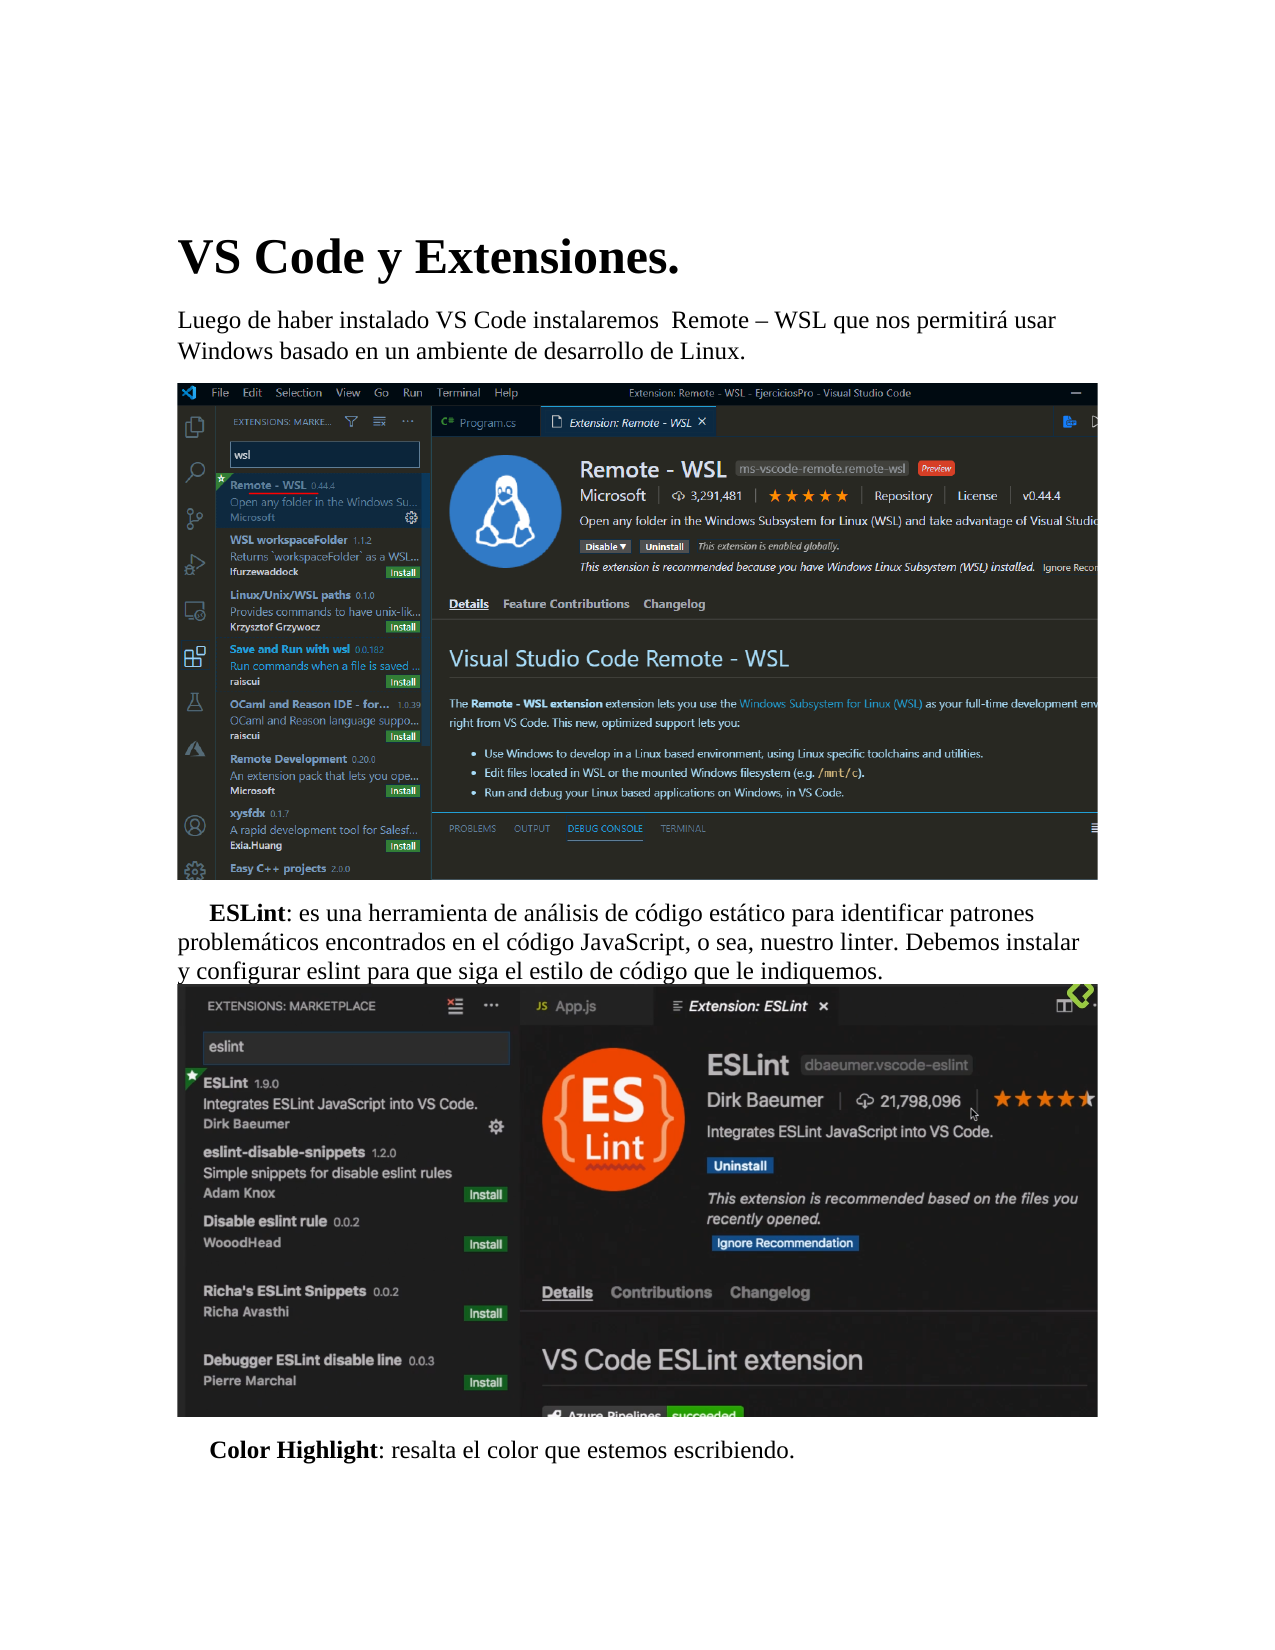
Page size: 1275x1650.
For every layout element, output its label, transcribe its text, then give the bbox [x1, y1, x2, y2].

picture [177, 984, 1098, 1417]
text VS Code y Extensiones. [177, 226, 1098, 284]
text Luego de haber instalado VS Code instalaremos Remote – WSL que nos permitirá usar Windows basado en un ambiente de desarrollo de Linux. [177, 305, 1098, 365]
text  Color Highlight: resalta el color que estemos escribiendo. [177, 1435, 1098, 1464]
picture [177, 383, 1098, 880]
text  ESLint: es una herramienta de análisis de código estático para identificar patrones problemáticos encontrados en el código JavaScript, o sea, nuestro linter. Debemos instalar y configurar eslint para que siga el estilo de código que le indiquemos. [177, 898, 1098, 984]
